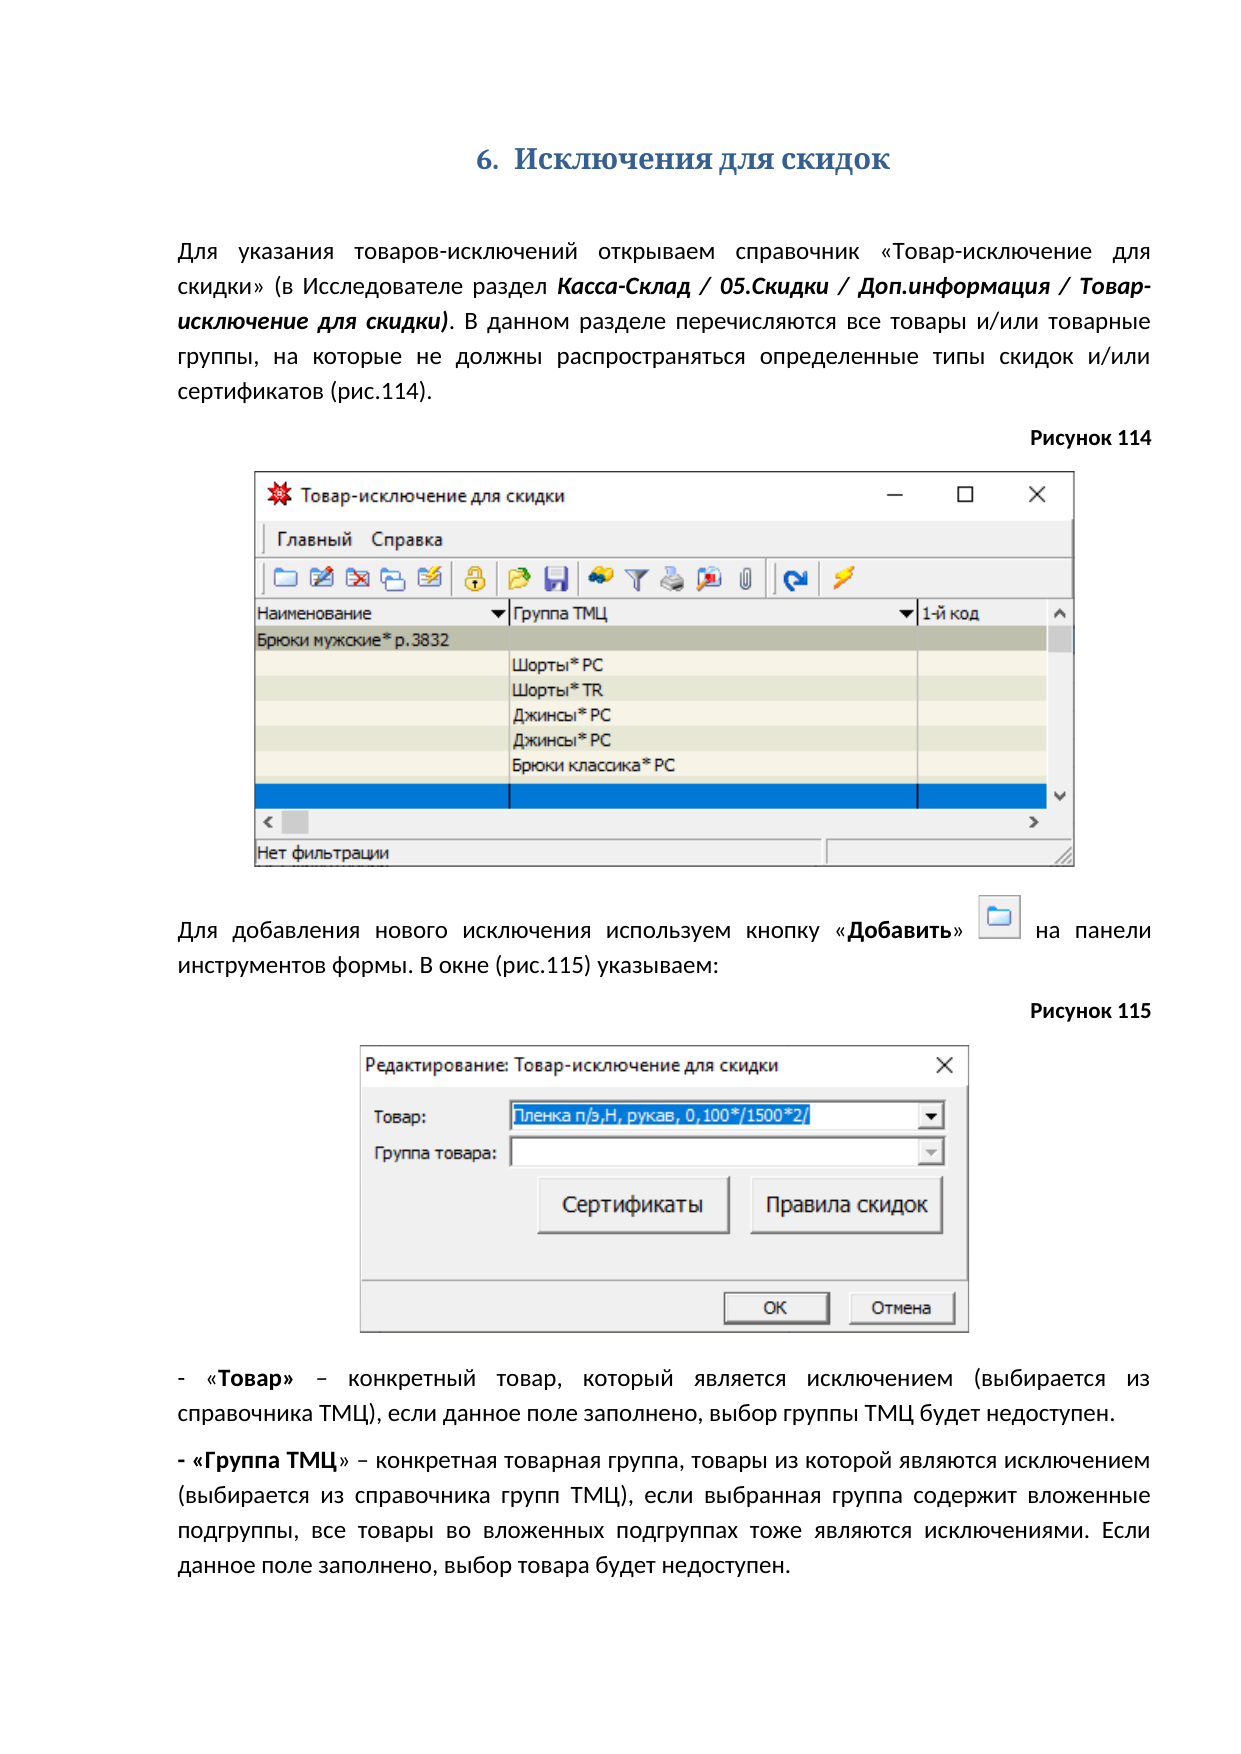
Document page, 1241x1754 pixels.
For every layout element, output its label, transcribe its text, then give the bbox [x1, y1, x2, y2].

text Рисунок 115 [177, 997, 1152, 1024]
text Для добавления нового исключения используем кнопку «Добавить» на панели инструментов формы. В окне (рис.115) указываем: [177, 896, 1152, 979]
text Для указания товаров-исключений открываем справочник «Товар-исключение для скидки» (в Исследователе раздел Касса-Склад / 05.Скидки / Доп.информация / Товар-исключение для скидки). В данном разделе перечисляются все товары и/или товарные группы, на которые не должны распространяться определенные типы скидок и/или сертификатов (рис.114). [177, 235, 1152, 406]
text - «Товар» – конкретный товар, который является исключением (выбирается из справочника ТМЦ), если данное поле заполнено, выбор группы ТМЦ будет недоступен. [177, 1362, 1152, 1427]
picture [254, 471, 1075, 867]
picture [978, 895, 1021, 939]
text Рисунок 114 [177, 423, 1152, 451]
picture [359, 1045, 970, 1333]
subtitle Исключения для скидок [215, 143, 1152, 177]
text - «Группа ТМЦ» – конкретная товарная группа, товары из которой являются исключением (выбирается из справочника групп ТМЦ), если выбранная группа содержит вложенные подгруппы, все товары во вложенных подгруппах тоже являются исключениями. Если данное поле заполнено, выбор товара будет недоступен. [177, 1444, 1152, 1580]
